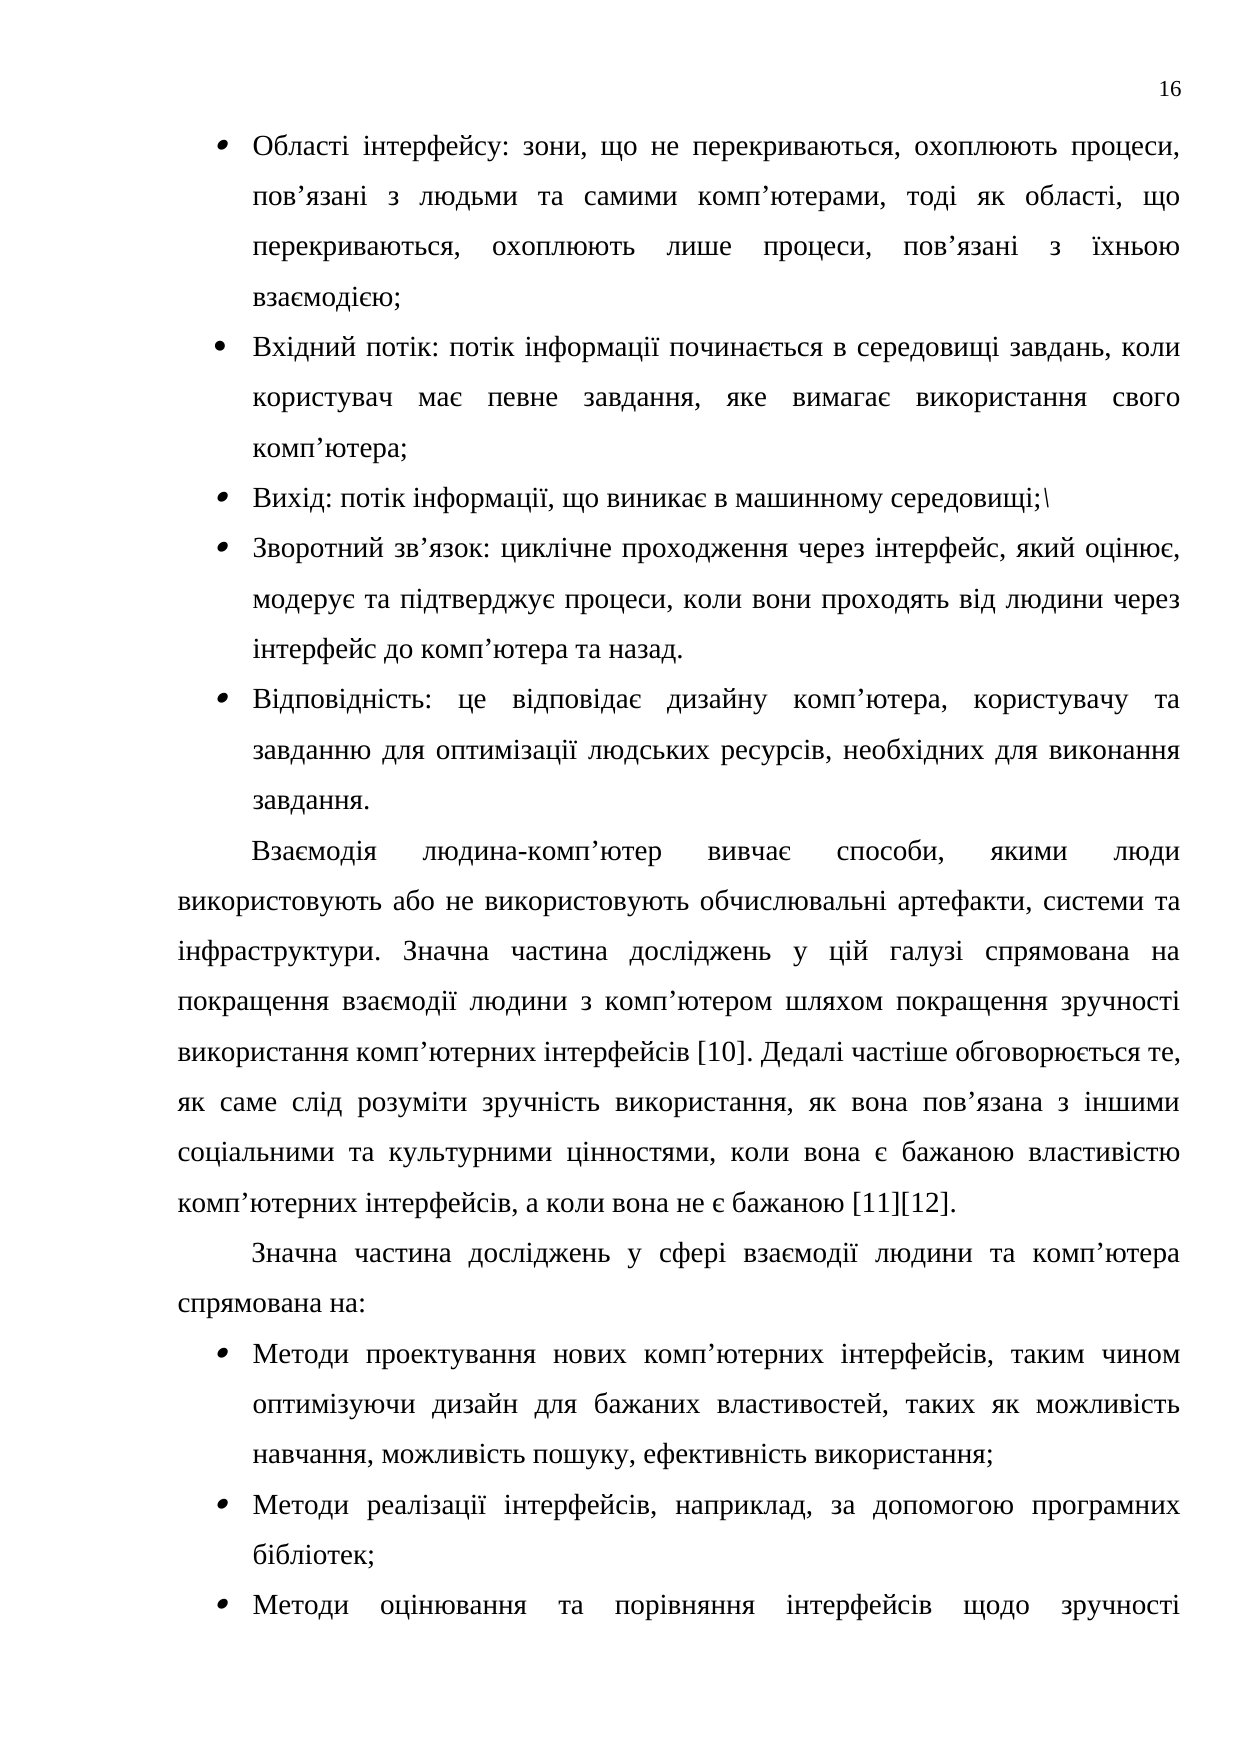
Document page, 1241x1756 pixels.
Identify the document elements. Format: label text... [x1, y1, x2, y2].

list Методи проектування нових комп’ютерних інтерфейсів, таким чином оптимізуючи дизайн для бажаних властивостей, таких як можливість навчання, можливість пошуку, ефективність використання; [215, 1336, 1181, 1470]
list Вхідний потік: потік інформації починається в середовищі завдань, коли користувач має певне завдання, яке вимагає використання свого комп’ютера; [215, 329, 1181, 463]
list Відповідність: це відповідає дизайну комп’ютера, користувачу та завданню для оптимізації людських ресурсів, необхідних для виконання завдання. [215, 682, 1181, 816]
list Методи реалізації інтерфейсів, наприклад, за допомогою програмних бібліотек; [215, 1487, 1181, 1571]
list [215, 1587, 1181, 1621]
list Зворотний зв’язок: циклічне проходження через інтерфейс, який оцінює, модерує та підтверджує процеси, коли вони проходять від людини через інтерфейс до комп’ютера та назад. [215, 531, 1181, 665]
text Значна частина досліджень у сфері взаємодії людини та комп’ютера спрямована на: [177, 1235, 1181, 1319]
list Області інтерфейсу: зони, що не перекриваються, охоплюють процеси, пов’язані з людьми та самими комп’ютерами, тоді як області, що перекриваються, охоплюють лише процеси, пов’язані з їхньою взаємодією; [215, 128, 1181, 312]
text Взаємодія людина-комп’ютер вивчає способи, якими люди використовують або не використовують обчислювальні артефакти, системи та інфраструктури. Значна частина досліджень у цій галузі спрямована на покращення взаємодії людини з комп’ютером шляхом покращення зручності використання комп’ютерних інтерфейсів [10]. Дедалі частіше обговорюється те, як саме слід розуміти зручність використання, як вона пов’язана з іншими соціальними та культурними цінностями, коли вона є бажаною властивістю комп’ютерних інтерфейсів, а коли вона не є бажаною [11][12]. [177, 833, 1181, 1218]
list Вихід: потік інформації, що виникає в машинному середовищі;\ [215, 480, 1181, 514]
